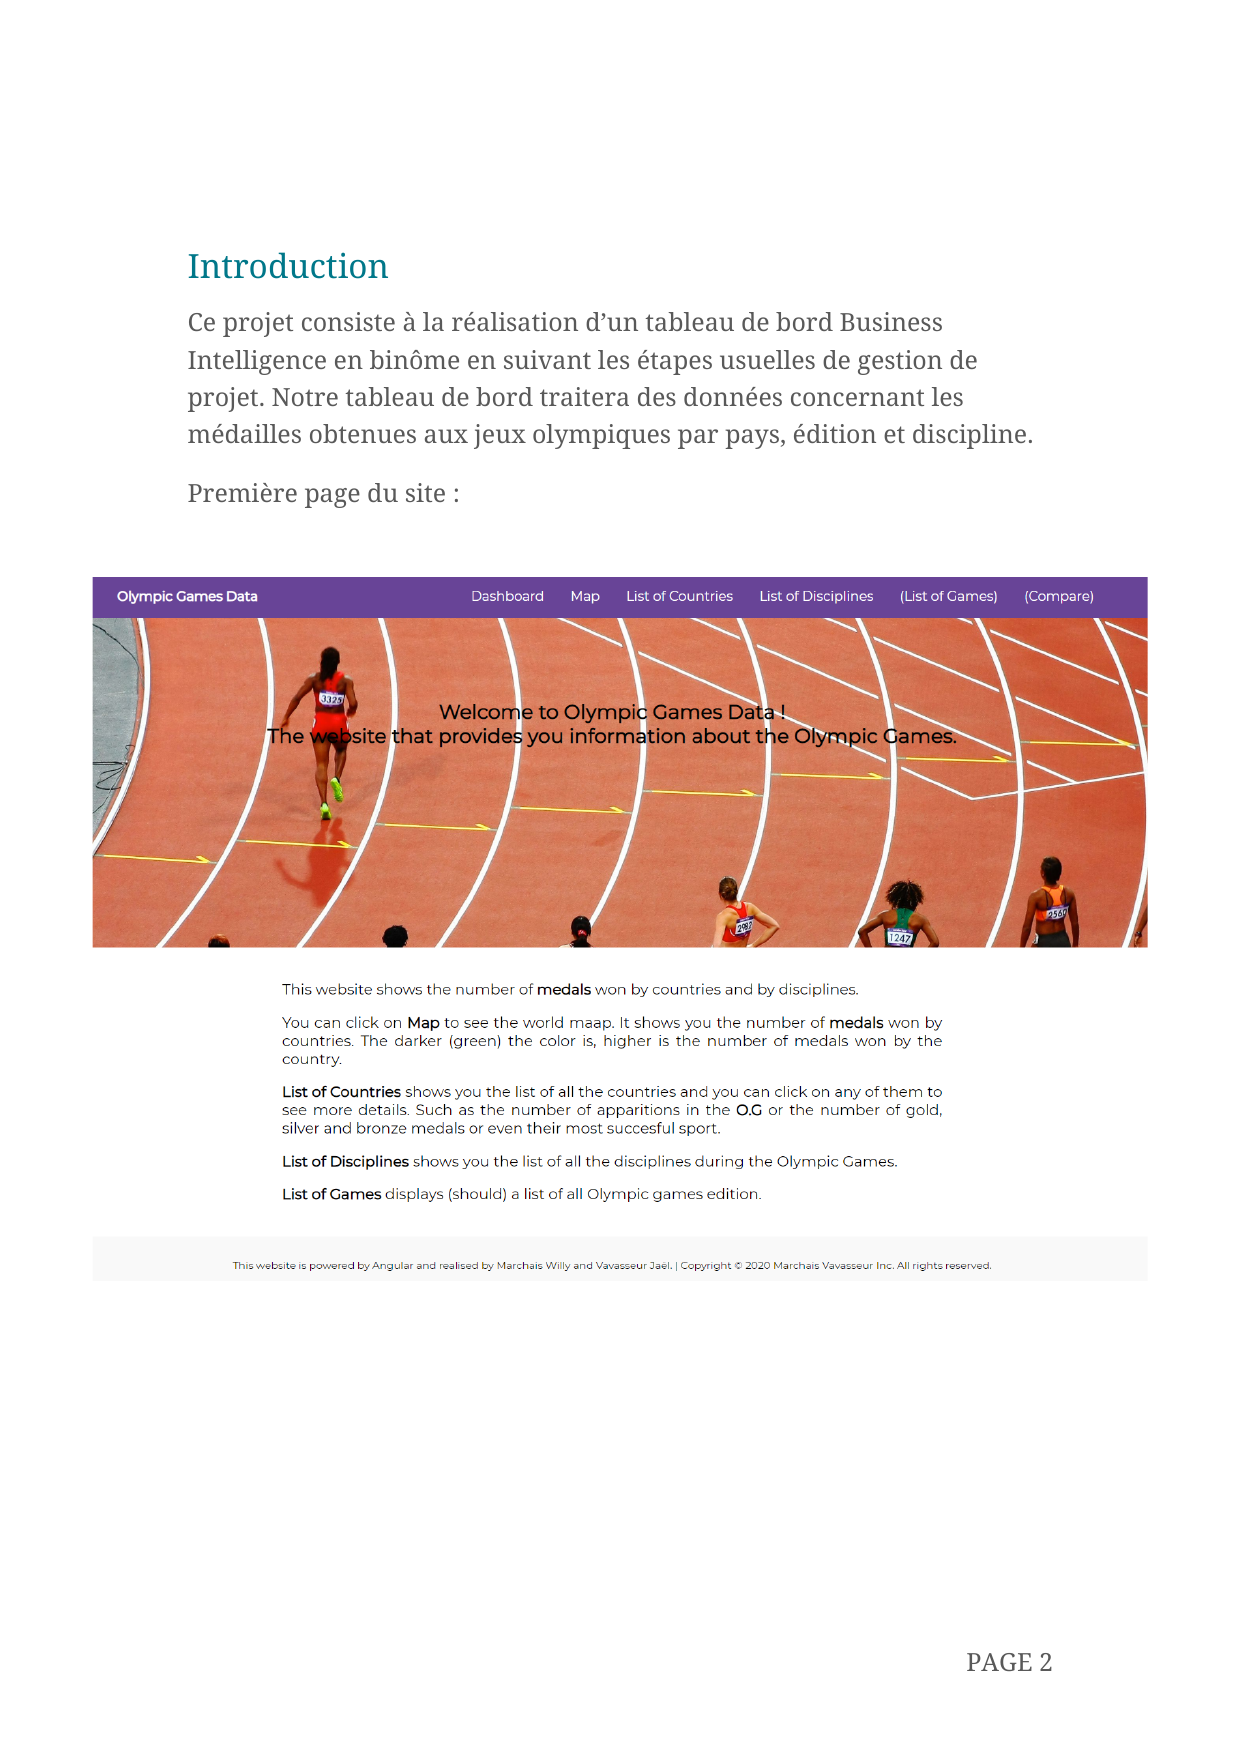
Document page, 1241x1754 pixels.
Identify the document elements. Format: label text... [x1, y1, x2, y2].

text Première page du site : [187, 475, 1053, 509]
subtitle Introduction [187, 242, 1053, 288]
picture [92, 577, 1148, 1281]
text Ce projet consiste à la réalisation d’un tableau de bord Business Intelligence en binôme en suivant les étapes usuelles de gestion de projet. Notre tableau de bord traitera des données concernant les médailles obtenues aux jeux olympiques par pays, édition et discipline. [187, 305, 1053, 451]
